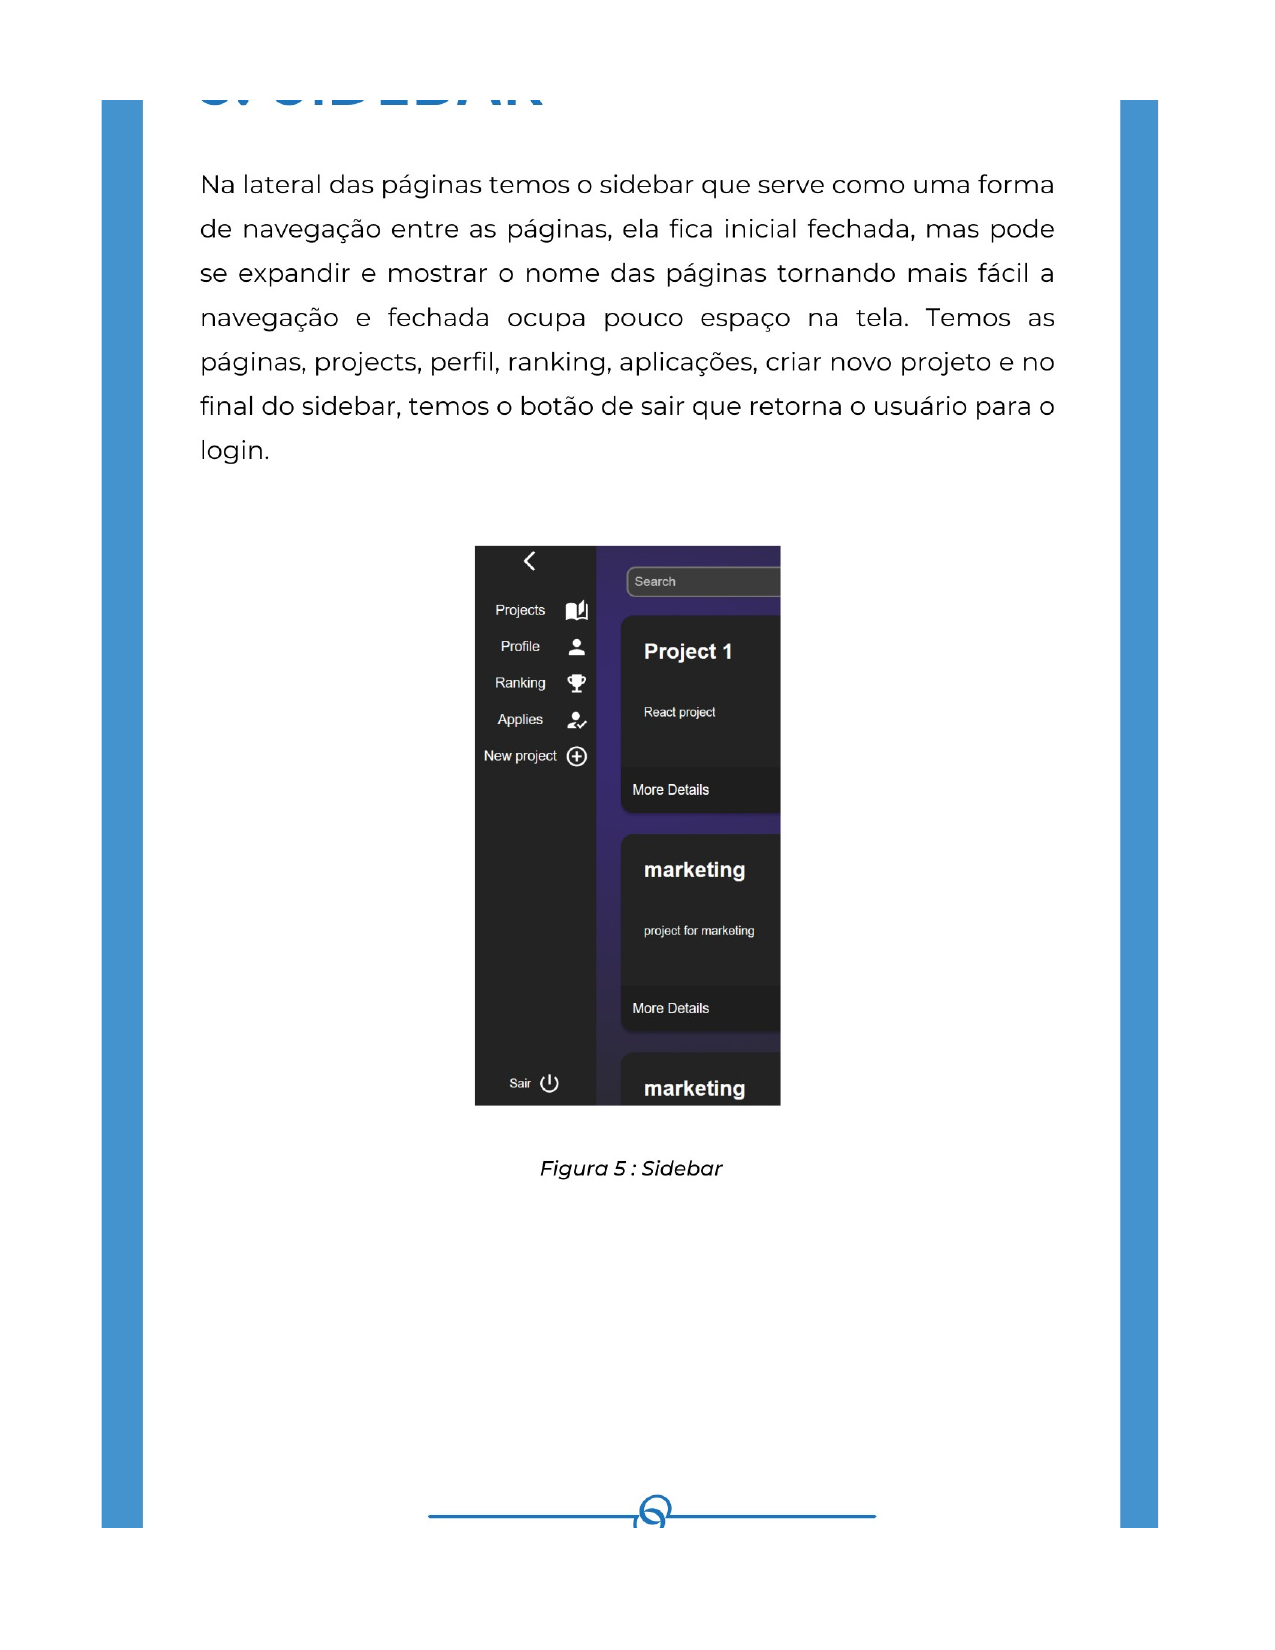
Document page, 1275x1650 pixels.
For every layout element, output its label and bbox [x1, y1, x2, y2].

picture [101, 100, 1159, 1528]
